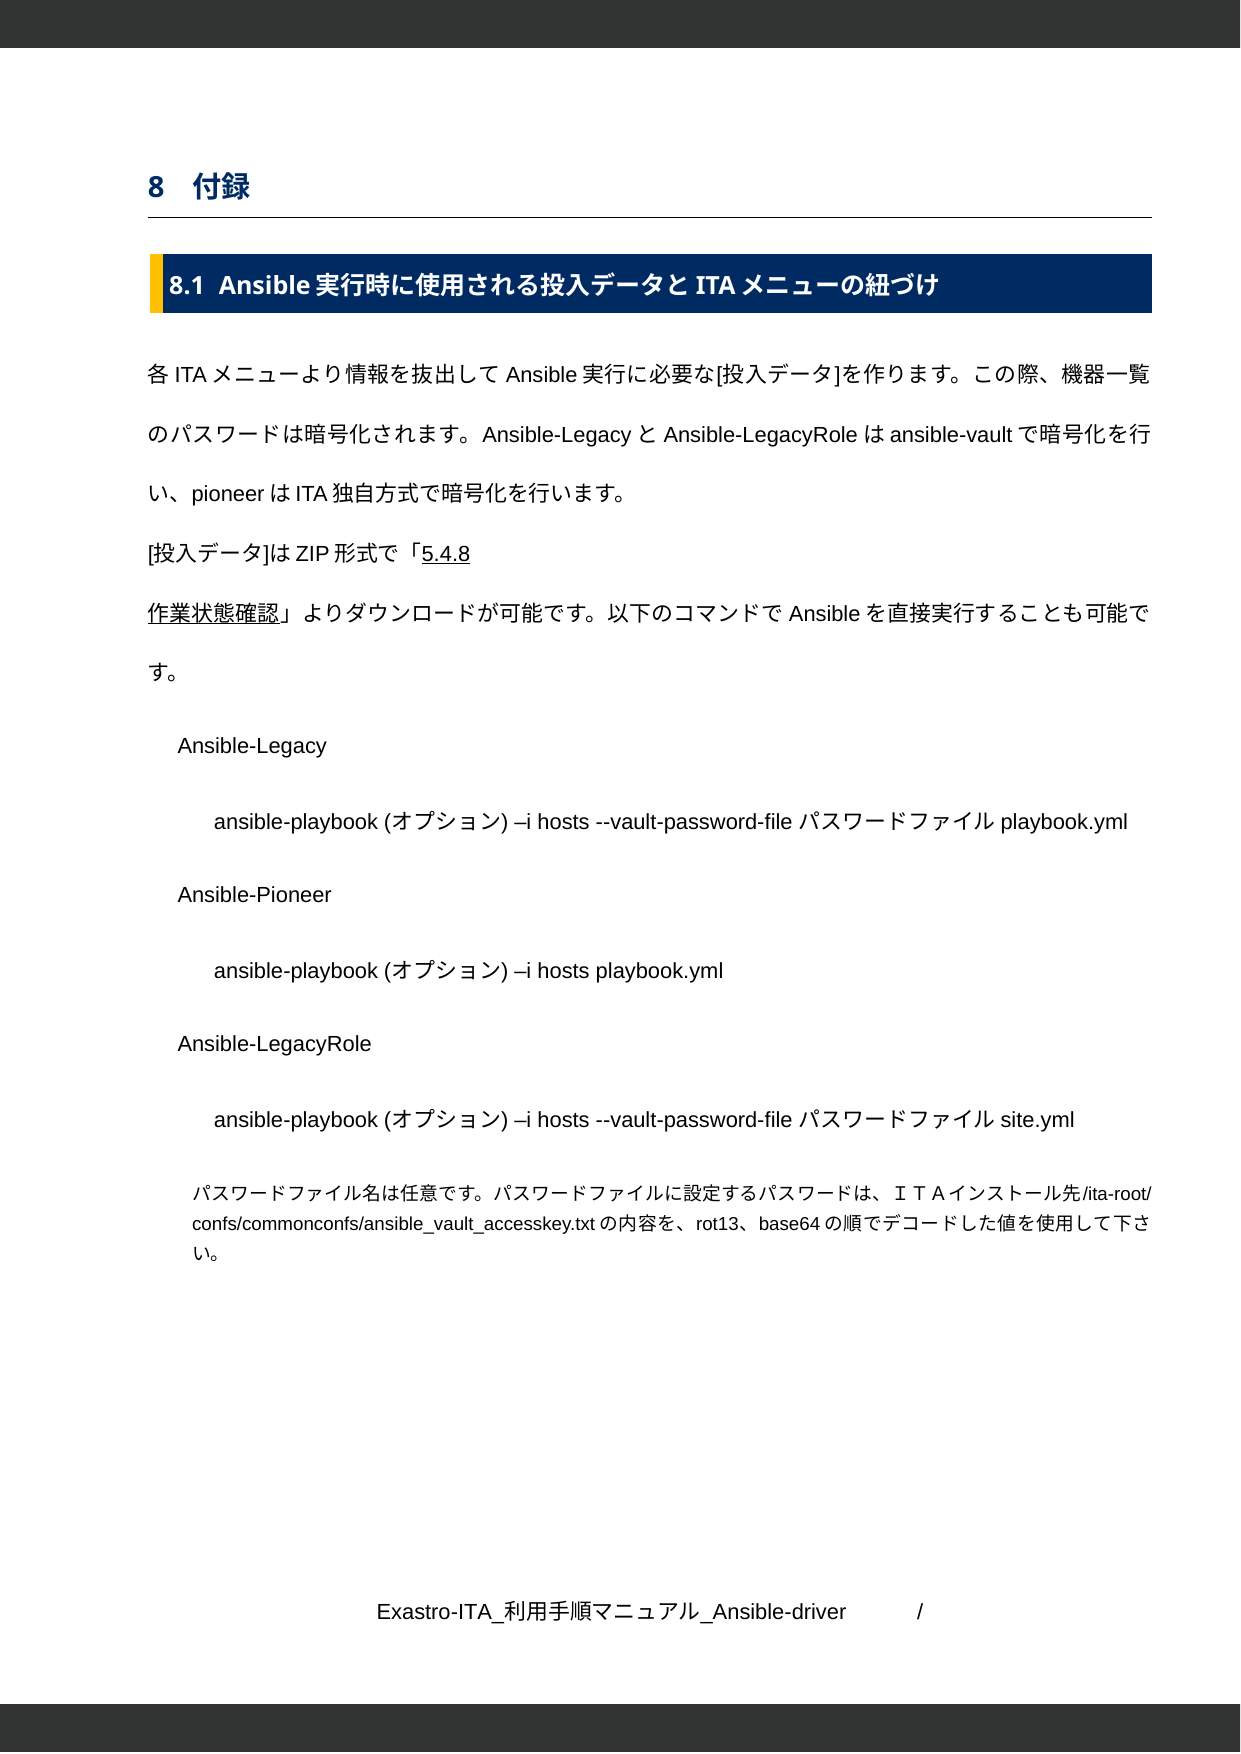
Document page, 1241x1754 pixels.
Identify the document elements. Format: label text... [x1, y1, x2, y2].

text ansible-playbook (オプション) –i hosts playbook.yml [192, 939, 1152, 999]
text 各ITAメニューより情報を抜出してAnsible実行に必要な[投入データ]を作ります。この際、機器一覧のパスワードは暗号化されます。Ansible-LegacyとAnsible-LegacyRoleはansible-vaultで暗号化を行い、pioneerはITA独自方式で暗号化を行います。 [148, 343, 1152, 522]
text 作業状態確認」よりダウンロードが可能です。以下のコマンドでAnsibleを直接実行することも可能です。 [148, 582, 1152, 701]
text ansible-playbook (オプション) –i hosts --vault-password-file パスワードファイル playbook.yml [192, 790, 1152, 850]
text Ansible-Legacy [177, 731, 1152, 760]
picture [0, 0, 1241, 48]
text Ansible-Pioneer [177, 879, 1152, 909]
picture [0, 1704, 1241, 1752]
subtitle 付録 [148, 155, 1152, 217]
subtitle Ansible実行時に使用される投入データとITAメニューの紐づけ [163, 254, 1152, 313]
text Ansible-LegacyRole [177, 1028, 1152, 1058]
text [投入データ]はZIP形式で「5.4.12 [148, 522, 1152, 582]
text パスワードファイル名は任意です。パスワードファイルに設定するパスワードは、ＩＴＡインストール先/ita-root/confs/commonconfs/ansible_vault_accesskey.txtの内容を、rot13、base64の順でデコードした値を使用して下さい。 [192, 1177, 1152, 1267]
text ansible-playbook (オプション) –i hosts --vault-password-file パスワードファイル site.yml [192, 1088, 1152, 1148]
